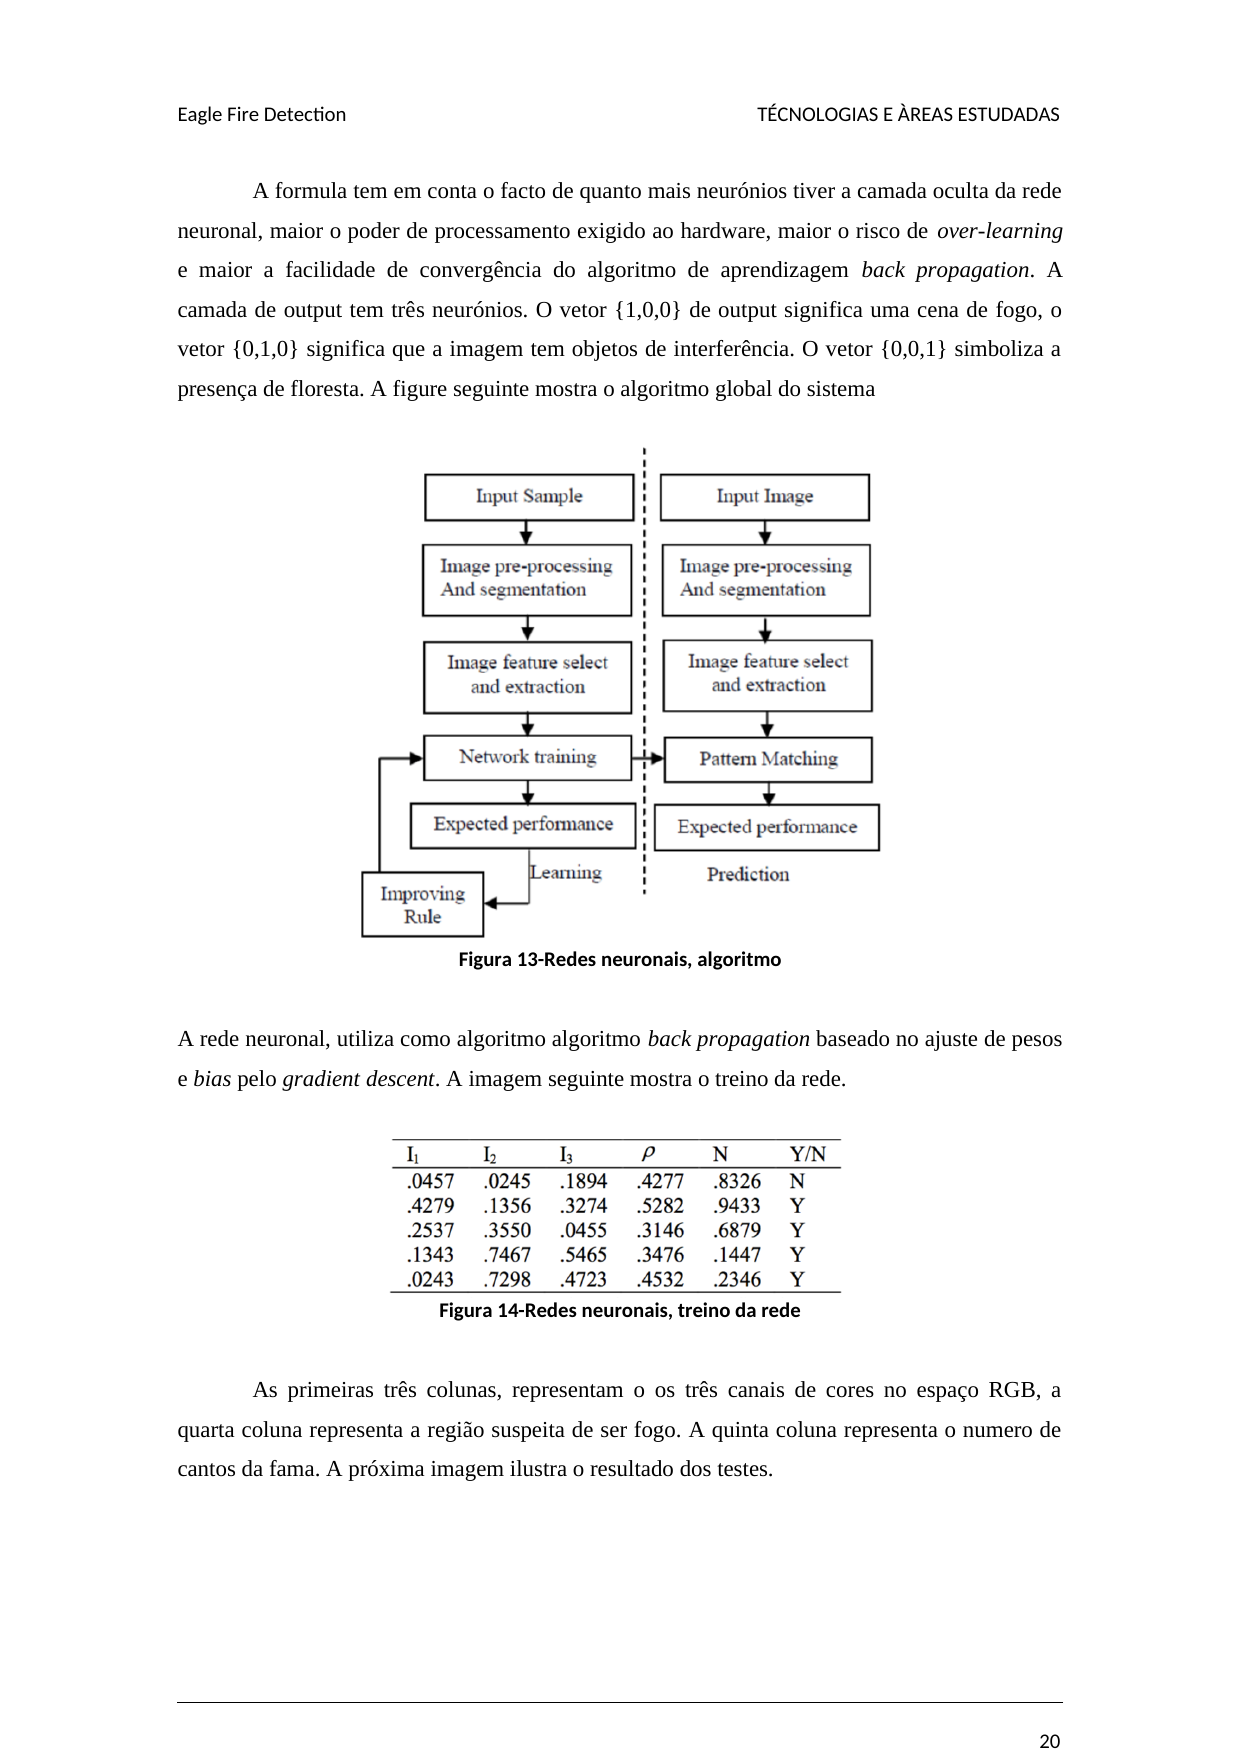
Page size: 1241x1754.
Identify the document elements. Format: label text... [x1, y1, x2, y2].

picture [351, 442, 889, 947]
text Figura 14-Redes neuronais, treino da rede [177, 1297, 1063, 1323]
text As primeiras três colunas, representam o os três canais de cores no espaço RGB, a quarta coluna representa a região suspeita de ser fogo. A quinta coluna representa o numero de cantos da fama. A próxima imagem ilustra o resultado dos testes. [177, 1376, 1063, 1482]
text A rede neuronal, utiliza como algoritmo algoritmo back propagation baseado no ajuste de pesos e bias pelo gradient descent. A imagem seguinte mostra o treino da rede. [177, 1025, 1063, 1091]
text A formula tem em conta o facto de quanto mais neurónios tiver a camada oculta da rede neuronal, maior o poder de processamento exigido ao hardware, maior o risco de over-learning e maior a facilidade de convergência do algoritmo de aprendizagem back propagation. A camada de output tem três neurónios. O vetor {1,0,0} de output significa uma cena de fogo, o vetor {0,1,0} significa que a imagem tem objetos de interferência. O vetor {0,0,1} simboliza a presença de floresta. A figure seguinte mostra o algoritmo global do sistema [177, 177, 1063, 401]
text Figura 13-Redes neuronais, algoritmo [177, 946, 1063, 972]
picture [388, 1130, 852, 1298]
